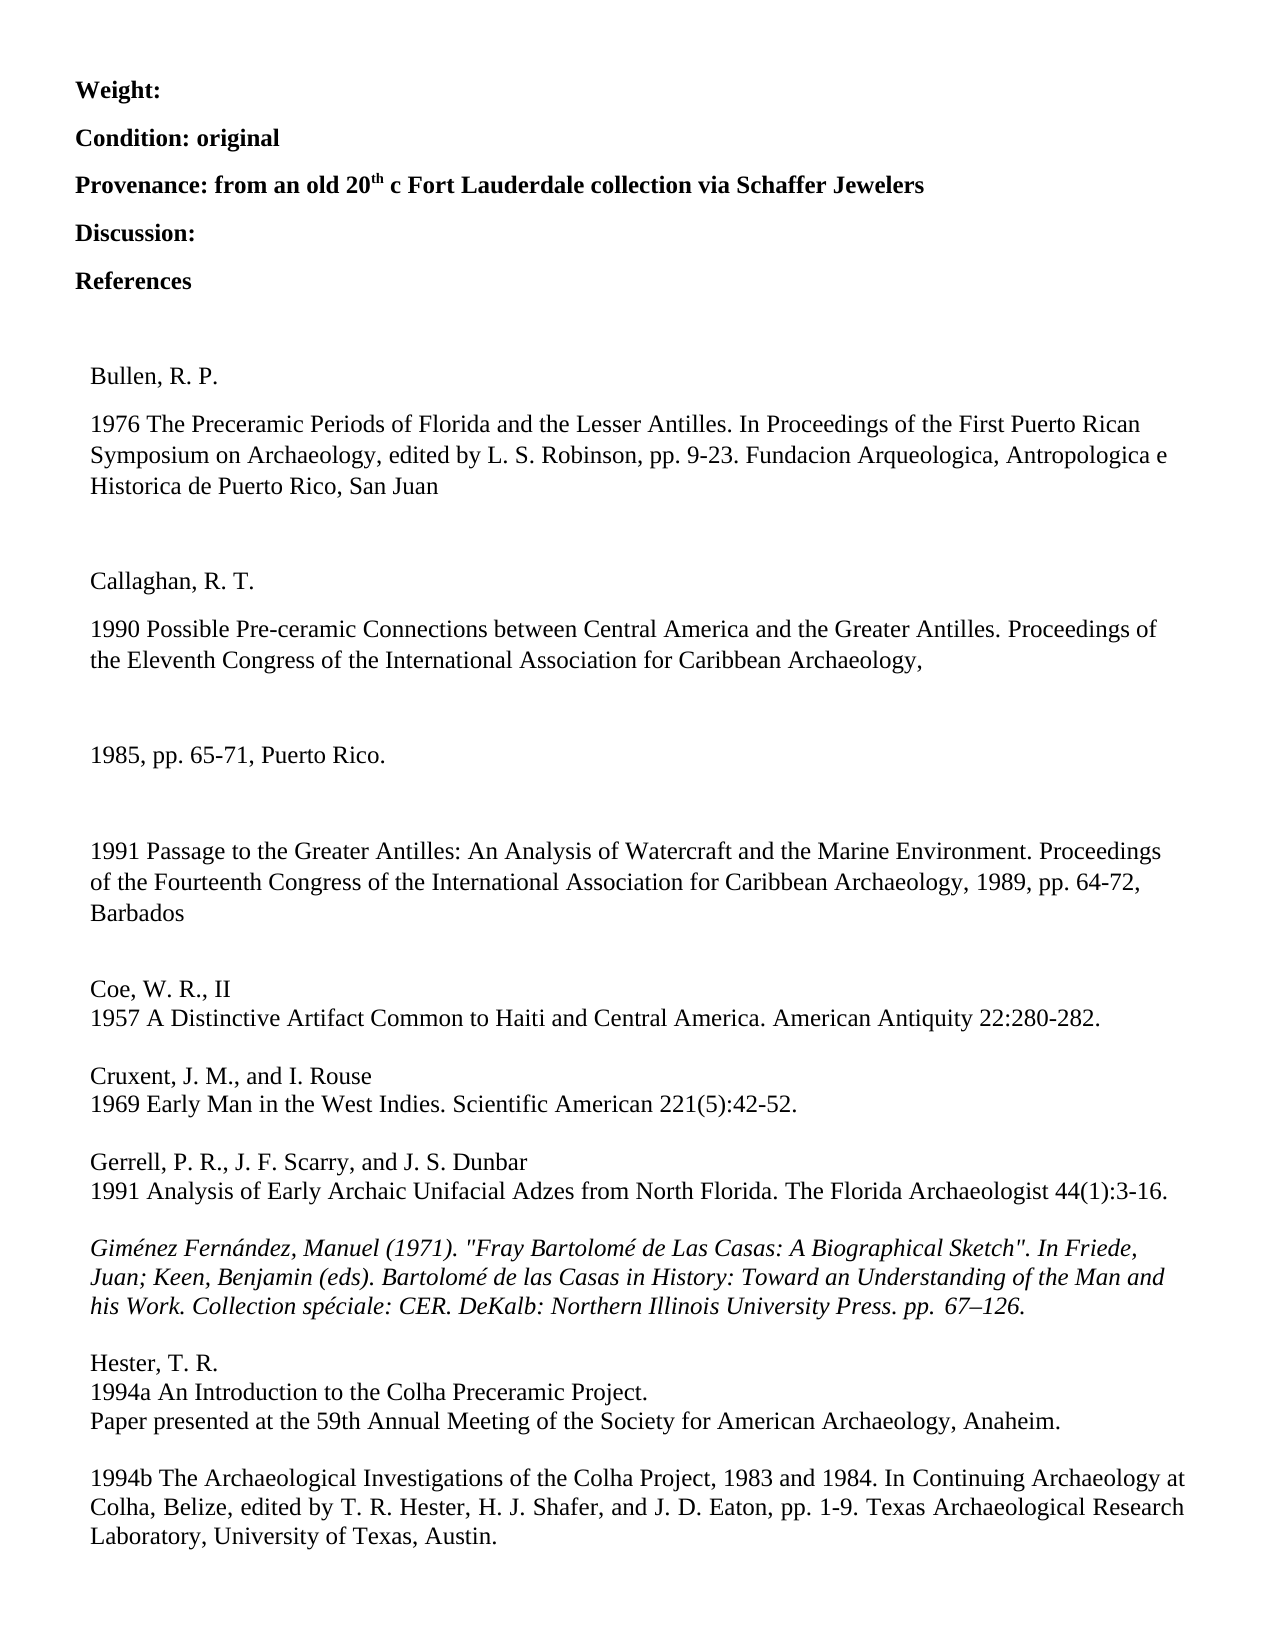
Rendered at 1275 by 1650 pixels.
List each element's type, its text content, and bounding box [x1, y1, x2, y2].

text Condition: original [75, 123, 1200, 151]
text Paper presented at the 59th Annual Meeting of the Society for American Archaeology, Anaheim. [90, 1406, 1185, 1434]
text 1994a An Introduction to the Colha Preceramic Project. [90, 1377, 1185, 1406]
text Gerrell, P. R., J. F. Scarry, and J. S. Dunbar [90, 1147, 1185, 1176]
text Discussion: [75, 218, 1200, 247]
text Coe, W. R., II [90, 974, 1185, 1003]
text 1969 Early Man in the West Indies. Scientific American 221(5):42-52. [90, 1089, 1185, 1118]
text 1991 Passage to the Greater Antilles: An Analysis of Watercraft and the Marine Environment. Proceedings of the Fourteenth Congress of the International Association for Caribbean Archaeology, 1989, pp. 64-72, Barbados [90, 836, 1185, 927]
text 1985, pp. 65-71, Puerto Rico. [90, 741, 1185, 769]
text Provenance: from an old 20th c Fort Lauderdale collection via Schaffer Jewelers [75, 170, 1200, 199]
text 1957 A Distinctive Artifact Common to Haiti and Central America. American Antiquity 22:280-282. [90, 1003, 1185, 1032]
text Callaghan, R. T. [90, 566, 1185, 595]
text 1976 The Preceramic Periods of Florida and the Lesser Antilles. In Proceedings of the First Puerto Rican Symposium on Archaeology, edited by L. S. Robinson, pp. 9-23. Fundacion Arqueologica, Antropologica e Historica de Puerto Rico, San Juan [90, 409, 1185, 500]
text Giménez Fernández, Manuel (1971). "Fray Bartolomé de Las Casas: A Biographical Sketch". In Friede, Juan; Keen, Benjamin (eds). Bartolomé de las Casas in History: Toward an Understanding of the Man and his Work. Collection spéciale: CER. DeKalb: Northern Illinois University Press. pp. 67–126. [90, 1233, 1185, 1319]
text Hester, T. R. [90, 1348, 1185, 1377]
text 1994b The Archaeological Investigations of the Colha Project, 1983 and 1984. In Continuing Archaeology at Colha, Belize, edited by T. R. Hester, H. J. Shafer, and J. D. Eaton, pp. 1-9. Texas Archaeological Research Laboratory, University of Texas, Austin. [90, 1463, 1185, 1549]
text Weight: [75, 75, 1200, 104]
text References [75, 266, 1200, 294]
text 1991 Analysis of Early Archaic Unifacial Adzes from North Florida. The Florida Archaeologist 44(1):3-16. [90, 1176, 1185, 1204]
text Bullen, R. P. [90, 361, 1185, 390]
text 1990 Possible Pre-ceramic Connections between Central America and the Greater Antilles. Proceedings of the Eleventh Congress of the International Association for Caribbean Archaeology, [90, 614, 1185, 674]
text Cruxent, J. M., and I. Rouse [90, 1061, 1185, 1089]
